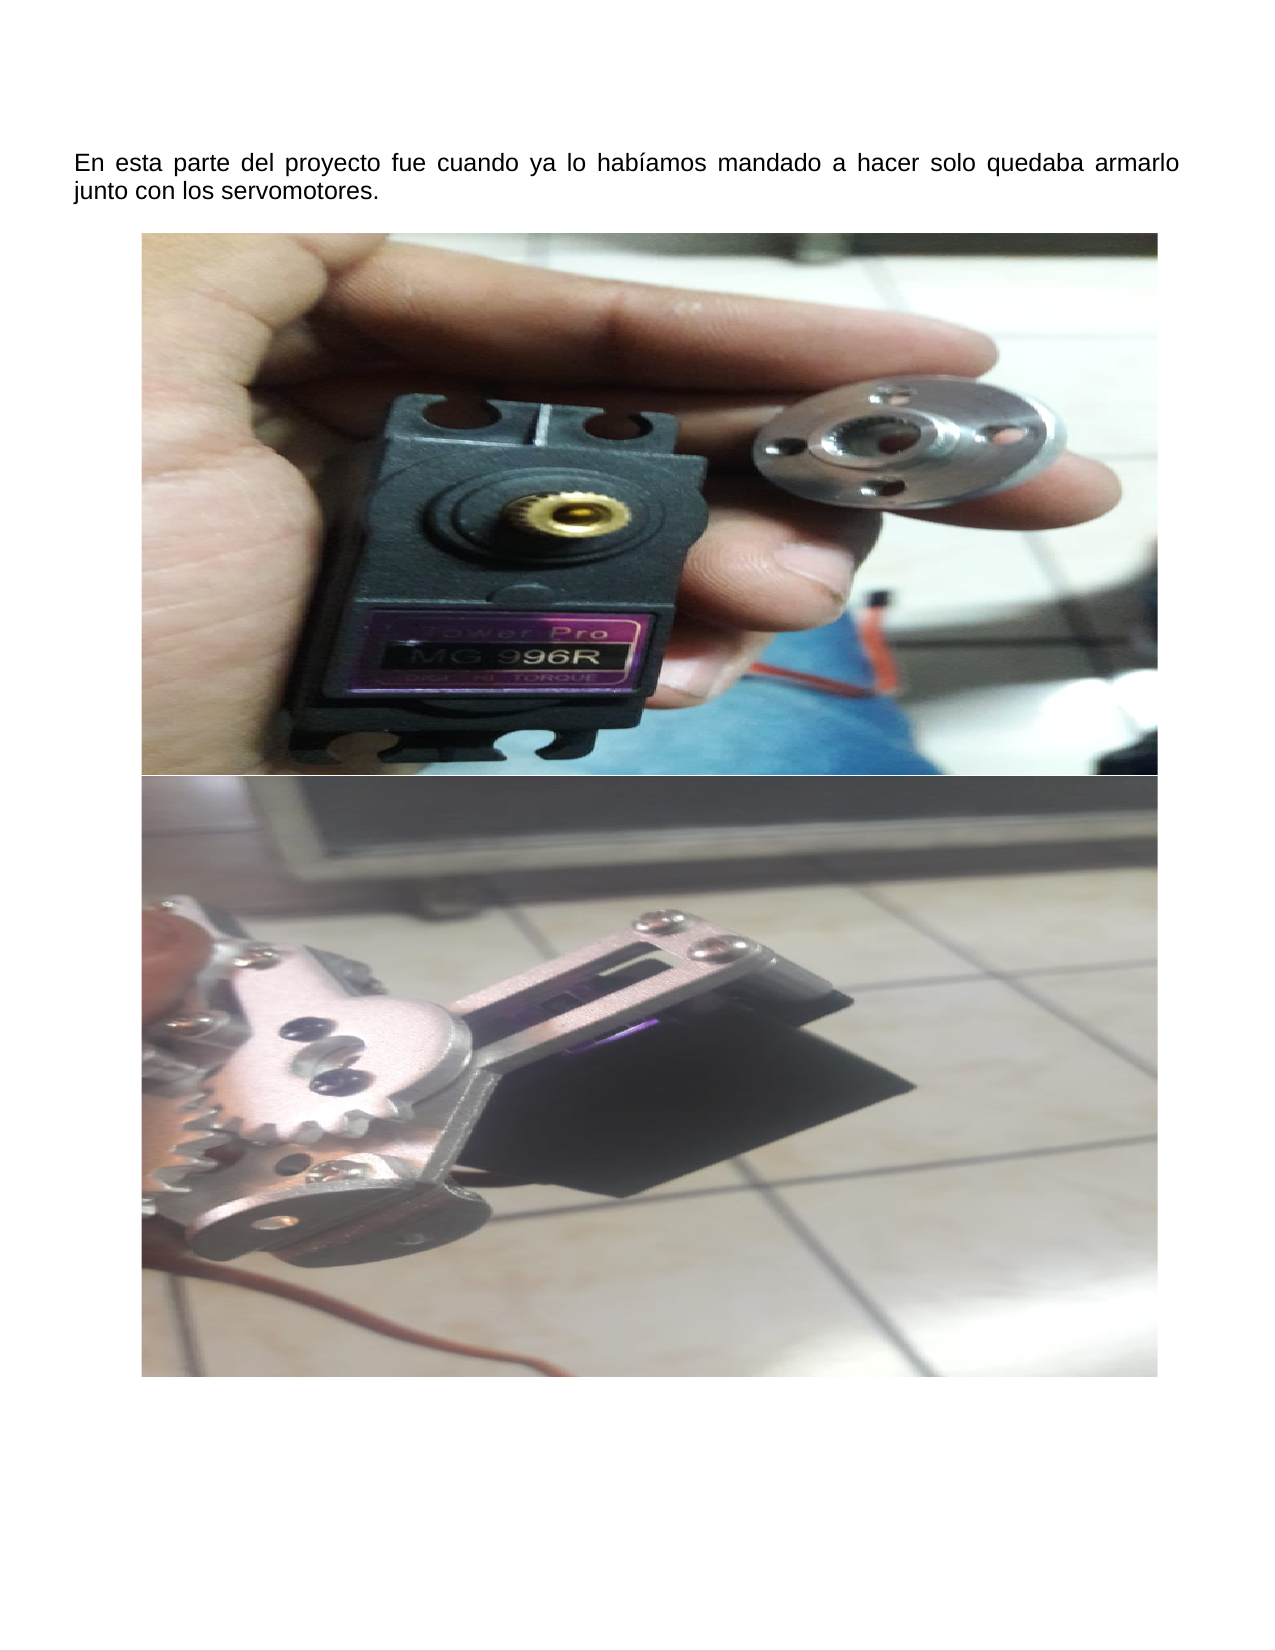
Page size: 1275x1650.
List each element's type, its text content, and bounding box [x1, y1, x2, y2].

text En esta parte del proyecto fue cuando ya lo habíamos mandado a hacer solo quedaba armarlo junto con los servomotores. [74, 148, 1181, 205]
picture [141, 776, 1158, 1377]
picture [141, 233, 1158, 775]
